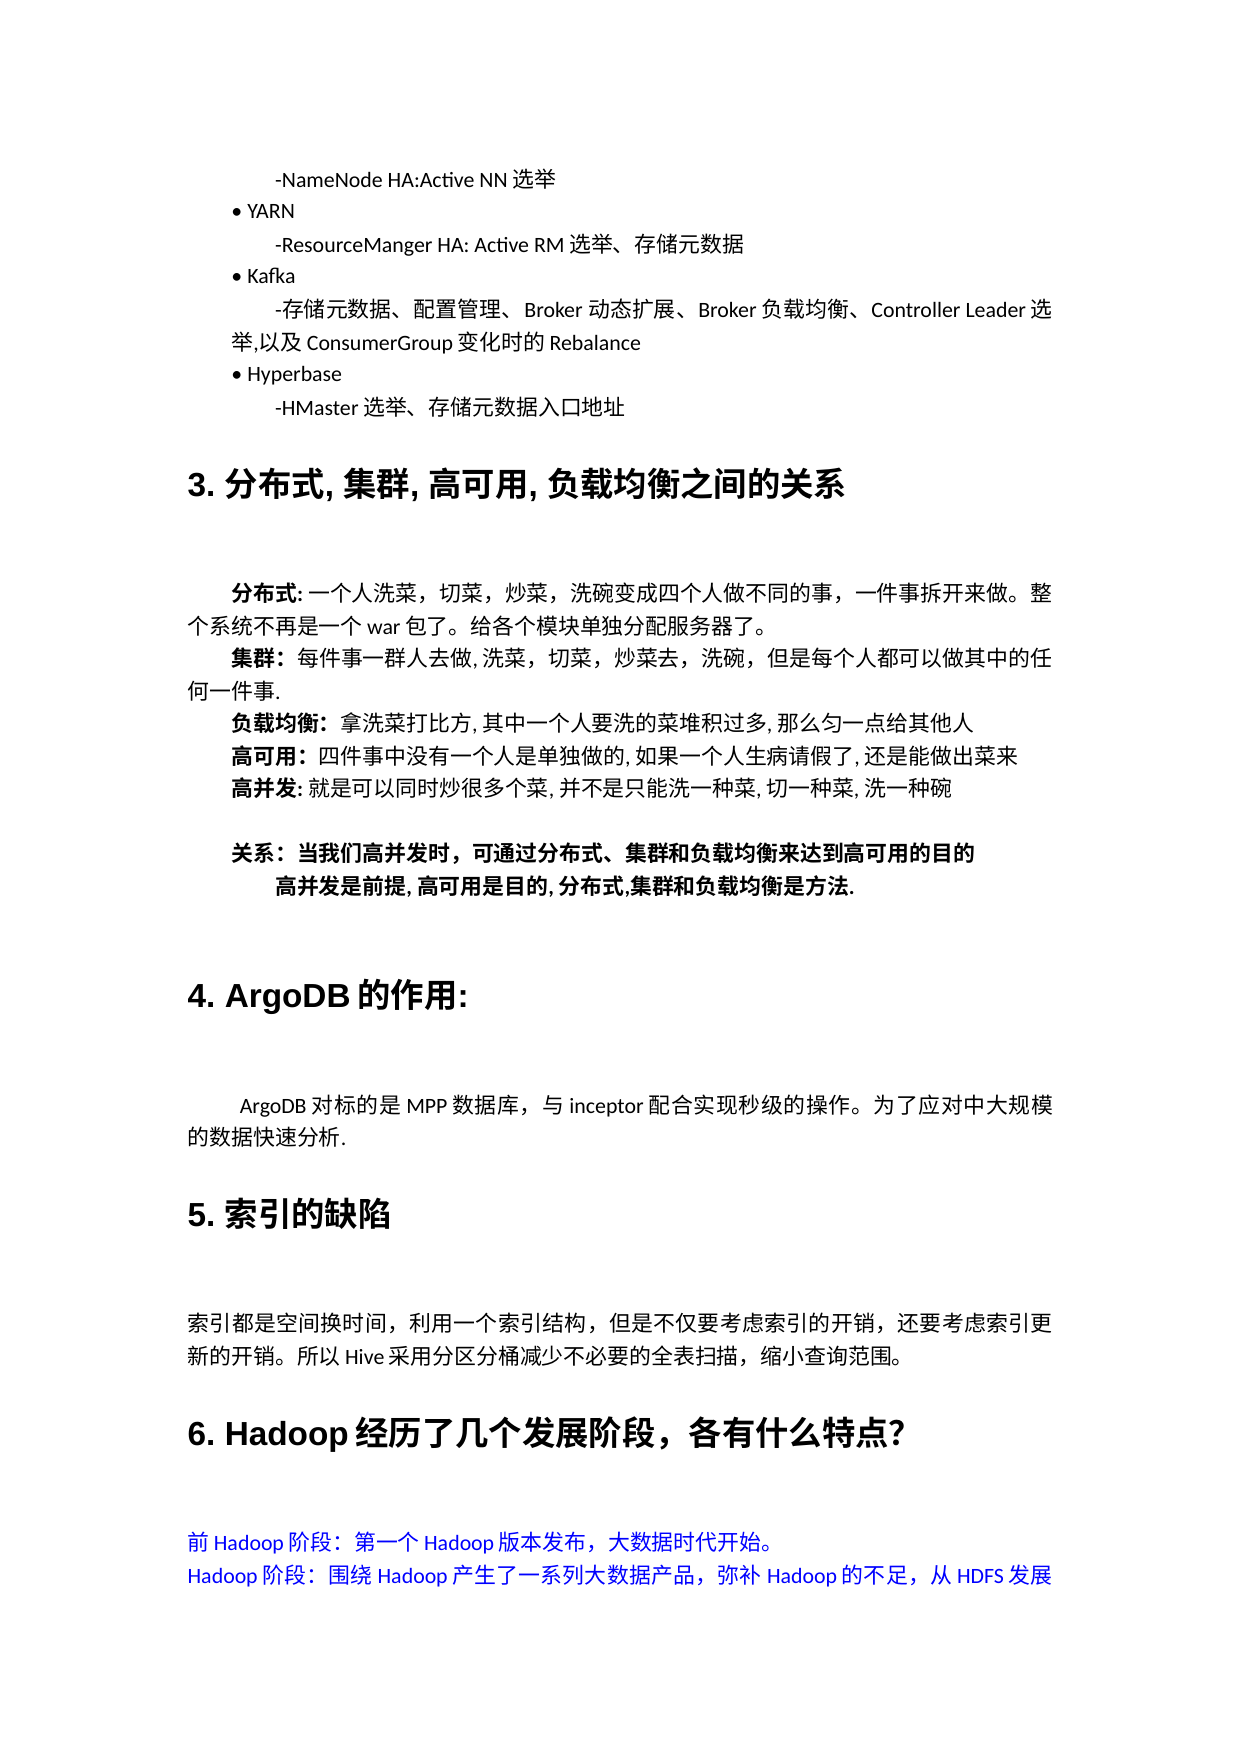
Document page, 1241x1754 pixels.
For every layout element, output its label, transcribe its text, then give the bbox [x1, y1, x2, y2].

text 前Hadoop阶段：第一个Hadoop版本发布，大数据时代开始。 [187, 1525, 1053, 1557]
text 高可用：四件事中没有一个人是单独做的, 如果一个人生病请假了, 还是能做出菜来 [187, 738, 1053, 771]
text • Kafka [187, 259, 1053, 292]
text • YARN [187, 194, 1053, 227]
text 分布式: 一个人洗菜，切菜，炒菜，洗碗变成四个人做不同的事，一件事拆开来做。整个系统不再是一个war包了。给各个模块单独分配服务器了。 [187, 576, 1053, 641]
text -NameNode HA:Active NN选举 [231, 162, 1053, 194]
subtitle ArgoDB的作用: [187, 960, 1053, 1025]
text 高并发是前提, 高可用是目的, 分布式,集群和负载均衡是方法. [231, 868, 1053, 901]
text 负载均衡：拿洗菜打比方, 其中一个人要洗的菜堆积过多, 那么匀一点给其他人 [187, 706, 1053, 738]
subtitle 分布式, 集群, 高可用, 负载均衡之间的关系 [187, 449, 1053, 514]
text 关系：当我们高并发时，可通过分布式、集群和负载均衡来达到高可用的目的 [187, 836, 1053, 868]
subtitle Hadoop经历了几个发展阶段，各有什么特点？ [187, 1398, 1053, 1463]
text -HMaster选举、存储元数据入口地址 [231, 389, 1053, 422]
text -ResourceManger HA: Active RM选举、存储元数据 [231, 227, 1053, 259]
text -存储元数据、配置管理、Broker 动态扩展、Broker负载均衡、Controller Leader选举,以及ConsumerGroup变化时的Rebalance [231, 292, 1053, 357]
text 高并发: 就是可以同时炒很多个菜, 并不是只能洗一种菜, 切一种菜, 洗一种碗 [187, 771, 1053, 803]
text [187, 1557, 1053, 1590]
text 集群：每件事一群人去做, 洗菜，切菜，炒菜去，洗碗，但是每个人都可以做其中的任何一件事. [187, 641, 1053, 706]
subtitle 索引的缺陷 [187, 1179, 1053, 1244]
text 索引都是空间换时间，利用一个索引结构，但是不仅要考虑索引的开销，还要考虑索引更新的开销。所以Hive采用分区分桶减少不必要的全表扫描，缩小查询范围。 [187, 1306, 1053, 1371]
text ArgoDB对标的是MPP数据库，与inceptor配合实现秒级的操作。为了应对中大规模的数据快速分析. [187, 1087, 1053, 1152]
text • Hyperbase [187, 357, 1053, 389]
